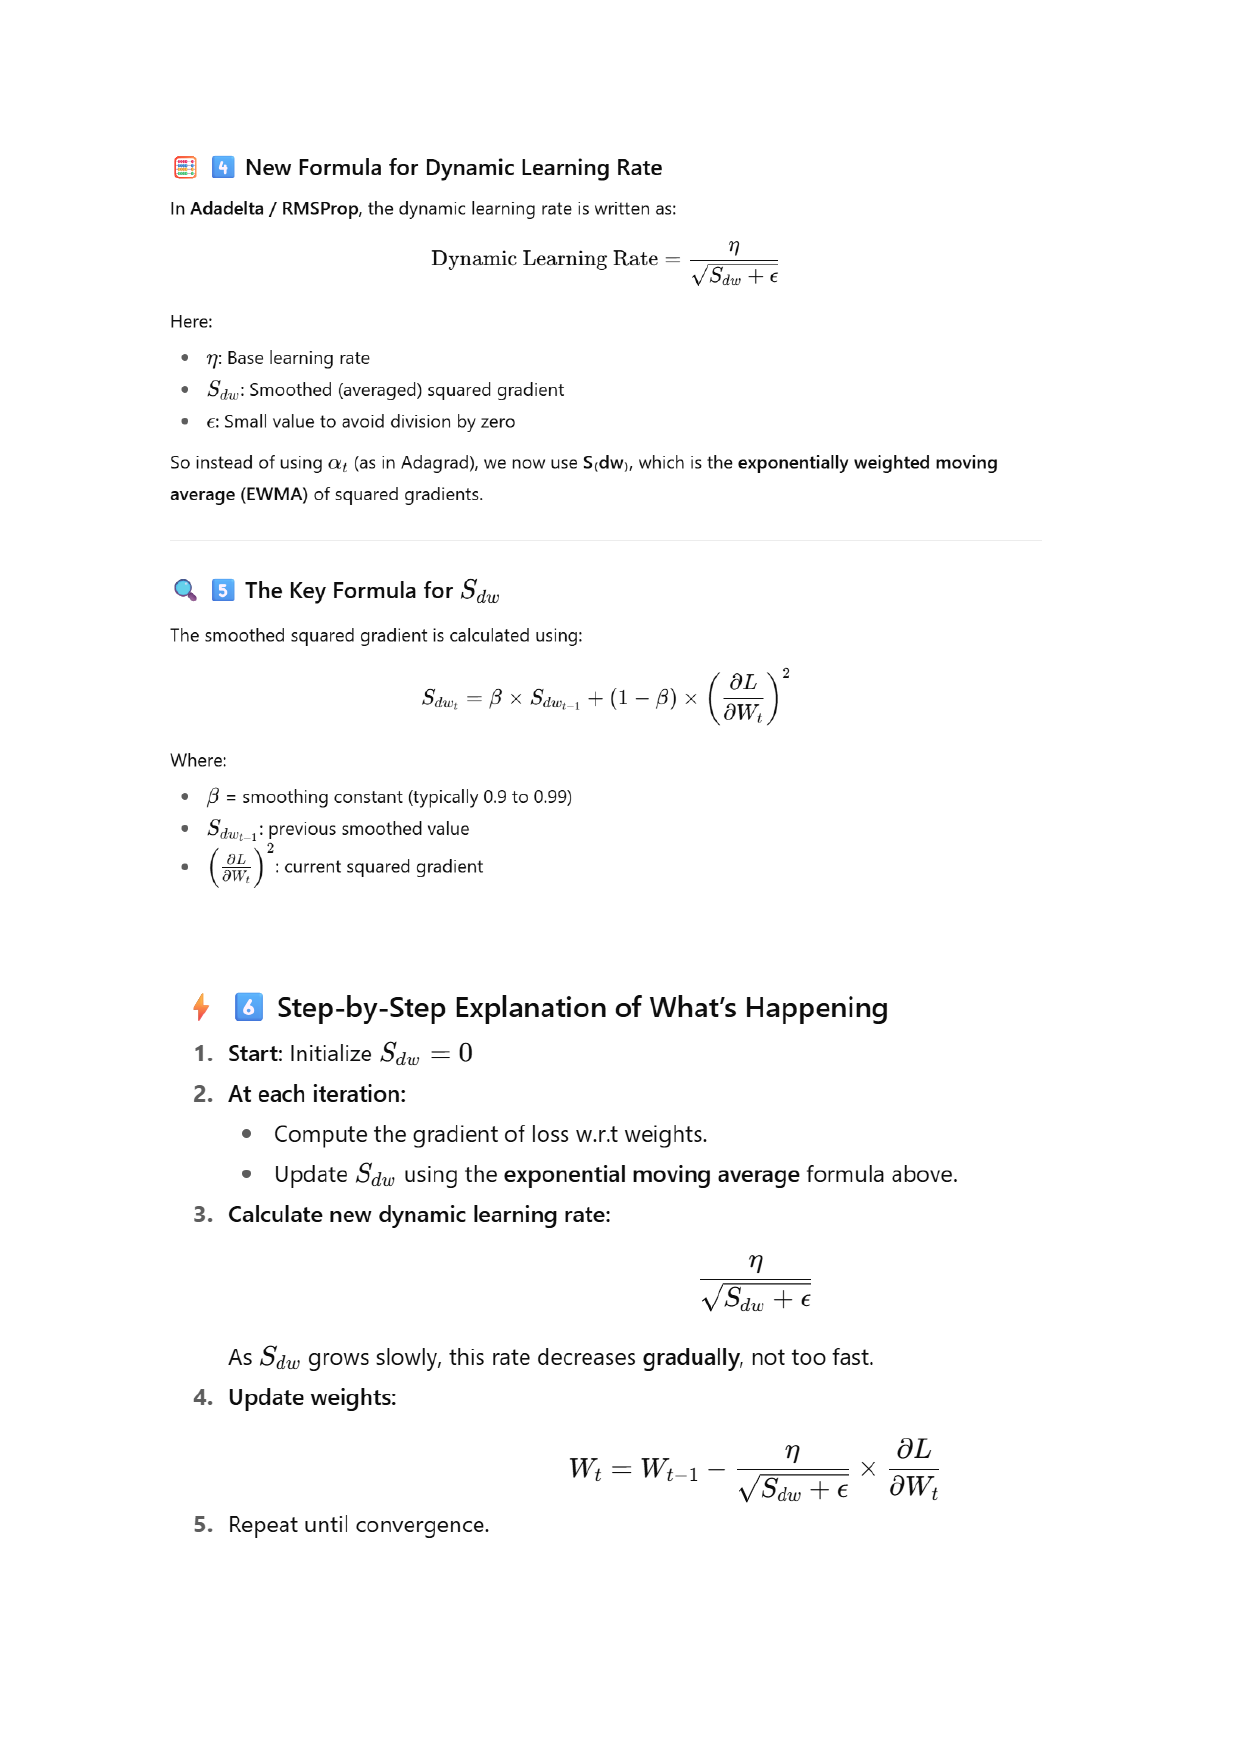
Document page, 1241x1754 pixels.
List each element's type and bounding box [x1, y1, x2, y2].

picture [150, 970, 1091, 1573]
picture [150, 150, 1091, 898]
